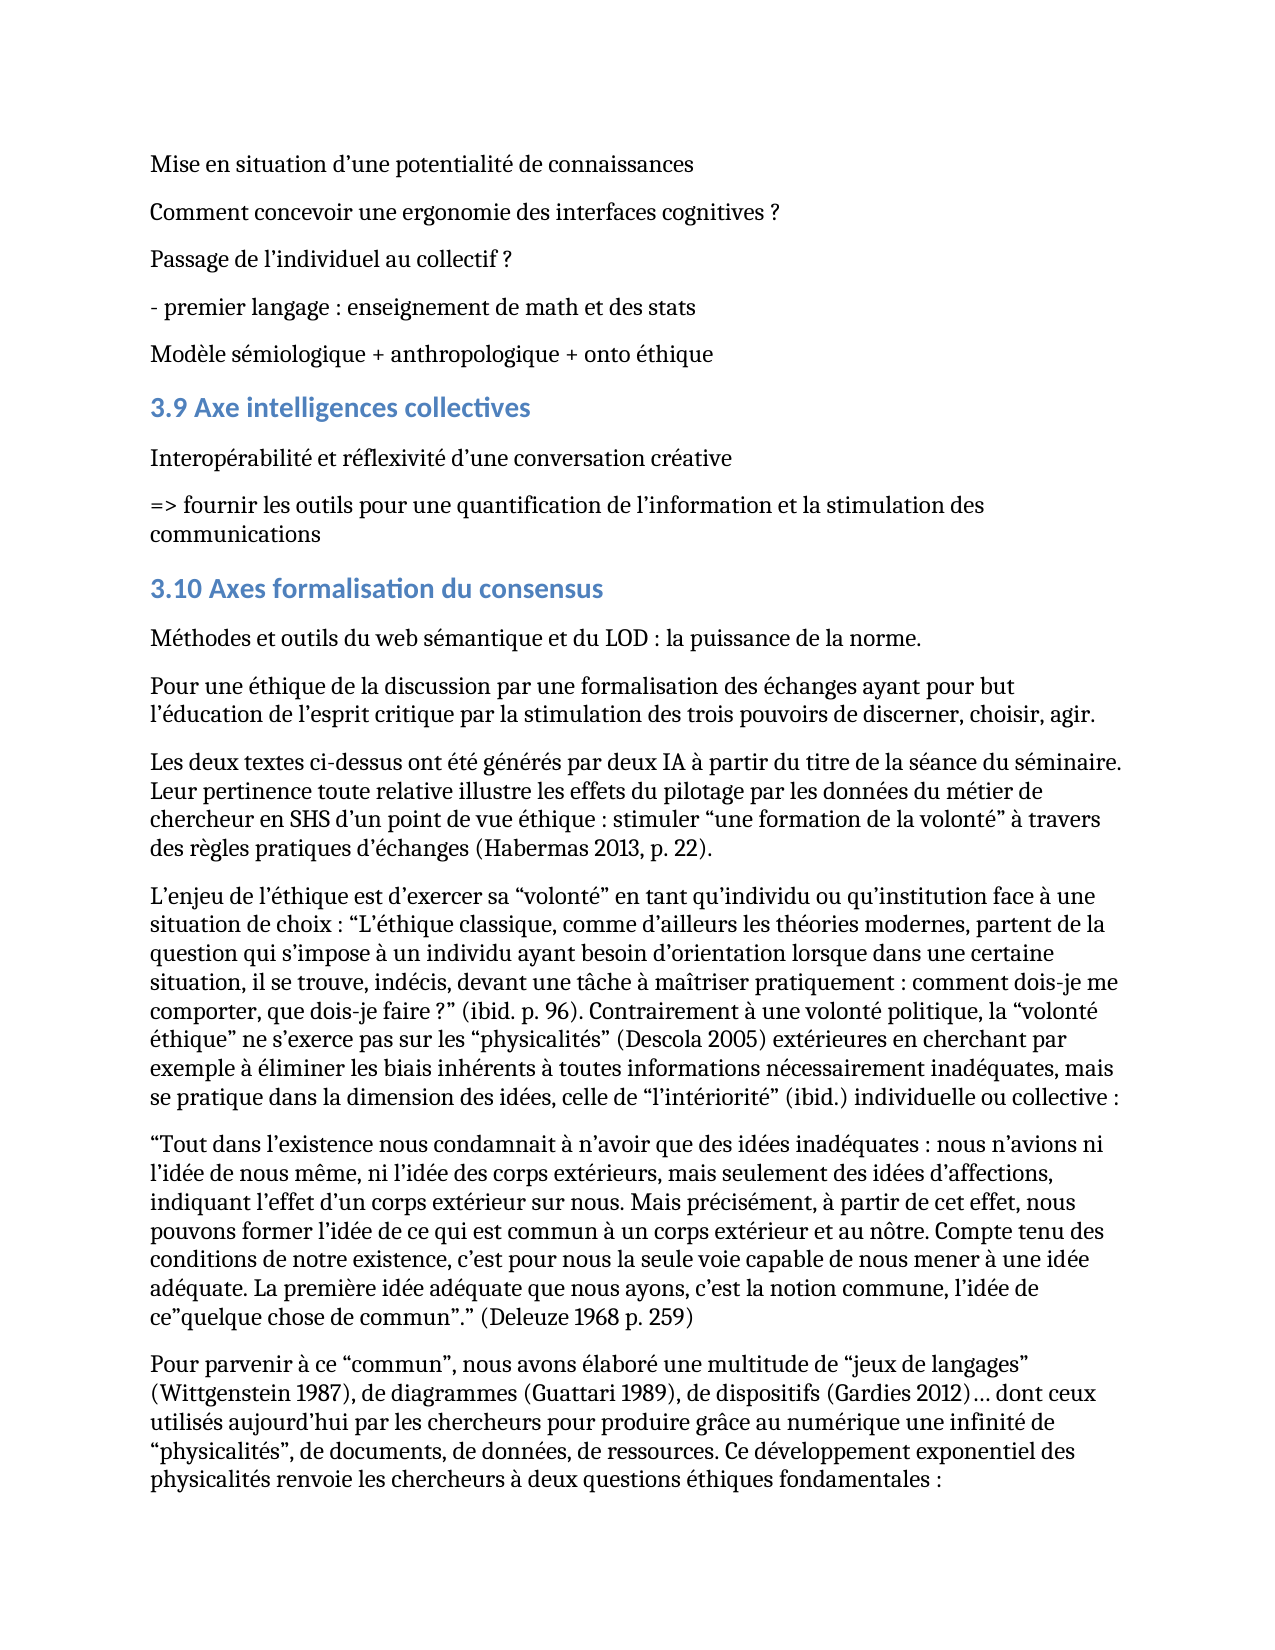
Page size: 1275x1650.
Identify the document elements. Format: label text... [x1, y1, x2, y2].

text Pour une éthique de la discussion par une formalisation des échanges ayant pour but l’éducation de l’esprit critique par la stimulation des trois pouvoirs de discerner, choisir, agir. [150, 672, 1125, 729]
text Pour parvenir à ce “commun”, nous avons élaboré une multitude de “jeux de langages” (Wittgenstein 1987), de diagrammes (Guattari 1989), de dispositifs (Gardies 2012)… dont ceux utilisés aujourd’hui par les chercheurs pour produire grâce au numérique une infinité de “physicalités”, de documents, de données, de ressources. Ce développement exponentiel des physicalités renvoie les chercheurs à deux questions éthiques fondamentales : [150, 1350, 1125, 1494]
text Modèle sémiologique + anthropologique + onto éthique [150, 340, 1125, 369]
text - premier langage : enseignement de math et des stats [150, 292, 1125, 321]
text “Tout dans l’existence nous condamnait à n’avoir que des idées inadéquates : nous n’avions ni l’idée de nous même, ni l’idée des corps extérieurs, mais seulement des idées d’affections, indiquant l’effet d’un corps extérieur sur nous. Mais précisément, à partir de cet effet, nous pouvons former l’idée de ce qui est commun à un corps extérieur et au nôtre. Compte tenu des conditions de notre existence, c’est pour nous la seule voie capable de nous mener à une idée adéquate. La première idée adéquate que nous ayons, c’est la notion commune, l’idée de ce”quelque chose de commun”.” (Deleuze 1968 p. 259) [150, 1130, 1125, 1332]
text Comment concevoir une ergonomie des interfaces cognitives ? [150, 197, 1125, 226]
subtitle 3.10 Axes formalisation du consensus [150, 570, 1125, 605]
text Méthodes et outils du web sémantique et du LOD : la puissance de la norme. [150, 624, 1125, 653]
text Les deux textes ci-dessus ont été générés par deux IA à partir du titre de la séance du séminaire. Leur pertinence toute relative illustre les effets du pilotage par les données du métier de chercheur en SHS d’un point de vue éthique : stimuler “une formation de la volonté” à travers des règles pratiques d’échanges (Habermas 2013, p. 22). [150, 748, 1125, 863]
text L’enjeu de l’éthique est d’exercer sa “volonté” en tant qu’individu ou qu’institution face à une situation de choix : “L’éthique classique, comme d’ailleurs les théories modernes, partent de la question qui s’impose à un individu ayant besoin d’orientation lorsque dans une certaine situation, il se trouve, indécis, devant une tâche à maîtriser pratiquement : comment dois-je me comporter, que dois-je faire ?” (ibid. p. 96). Contrairement à une volonté politique, la “volonté éthique” ne s’exerce pas sur les “physicalités” (Descola 2005) extérieures en cherchant par exemple à éliminer les biais inhérents à toutes informations nécessairement inadéquates, mais se pratique dans la dimension des idées, celle de “l’intériorité” (ibid.) individuelle ou collective : [150, 882, 1125, 1112]
text Passage de l’individuel au collectif ? [150, 245, 1125, 274]
text Interopérabilité et réflexivité d’une conversation créative [150, 444, 1125, 473]
text Mise en situation d’une potentialité de connaissances [150, 150, 1125, 179]
text => fournir les outils pour une quantification de l’information et la stimulation des communications [150, 491, 1125, 549]
subtitle 3.9 Axe intelligences collectives [150, 389, 1125, 425]
